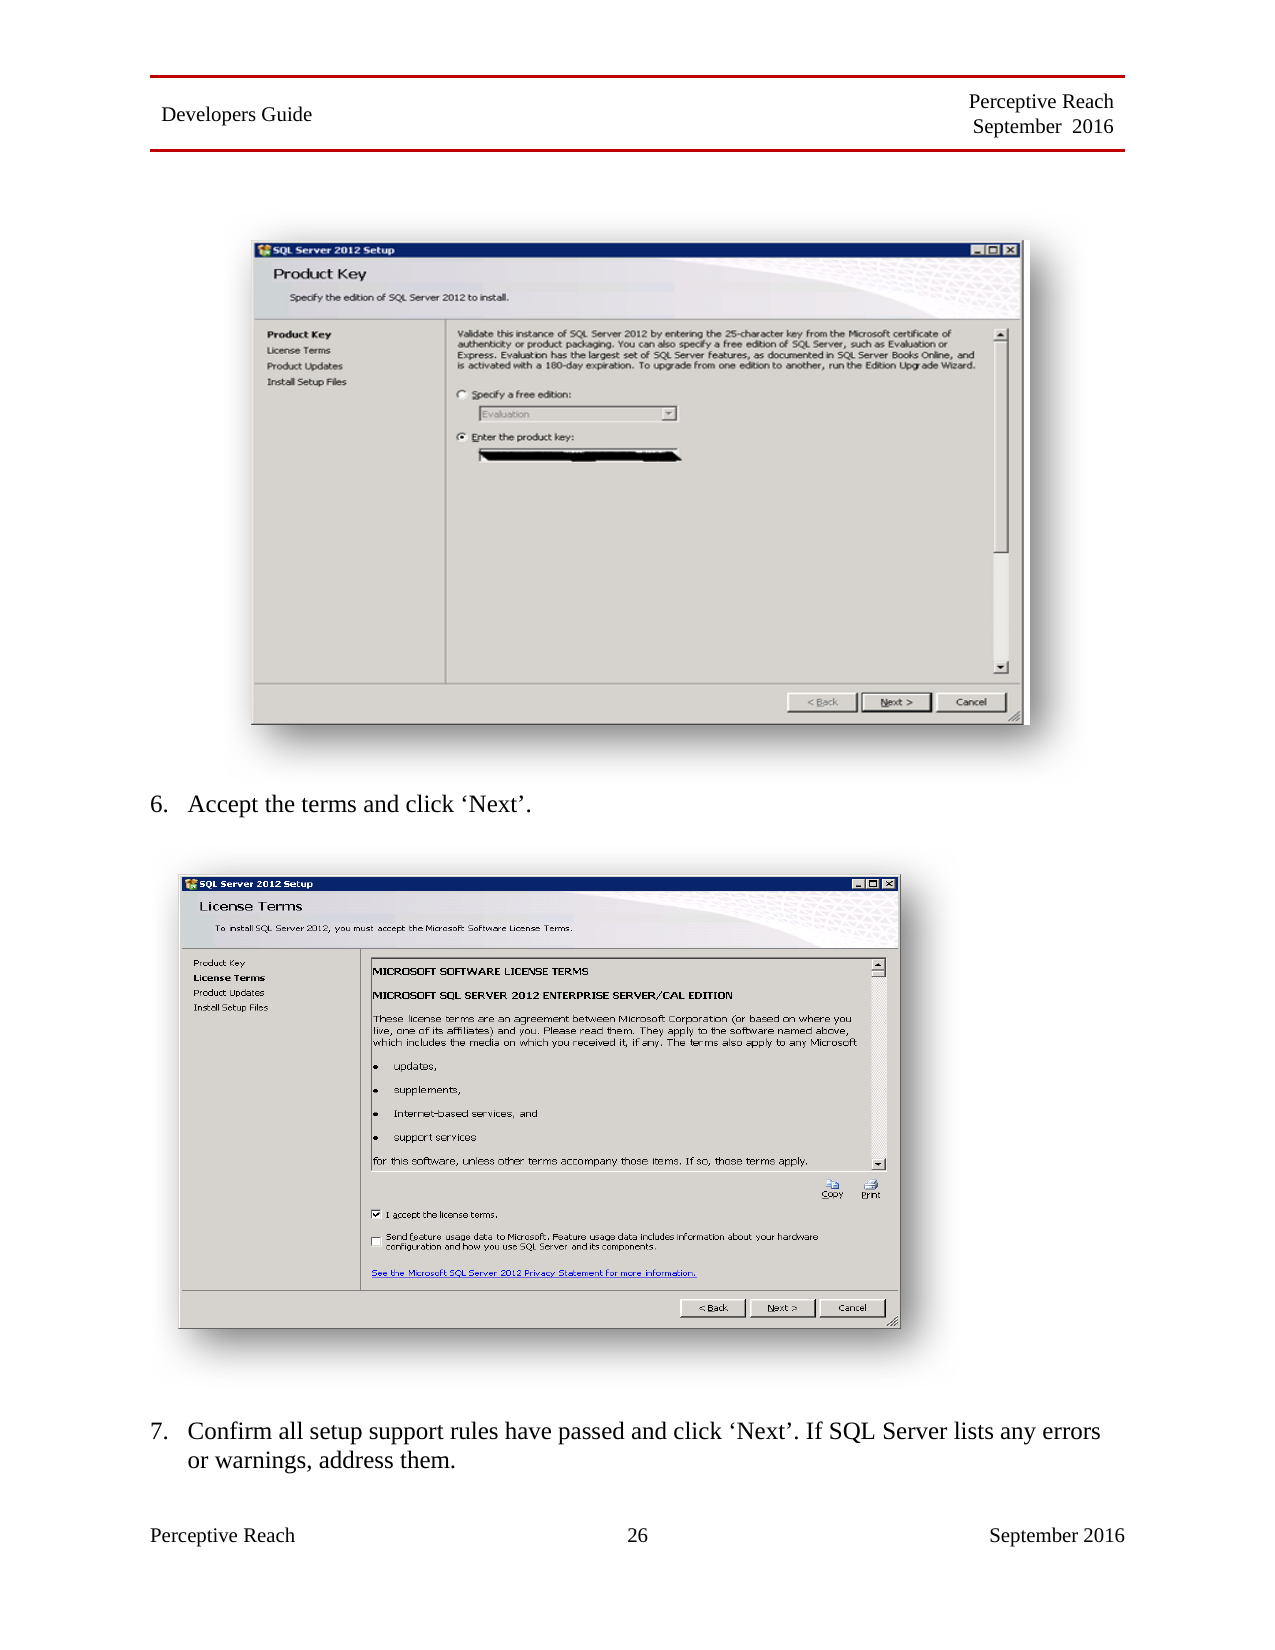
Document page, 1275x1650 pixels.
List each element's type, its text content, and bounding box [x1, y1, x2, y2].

picture [251, 240, 1030, 725]
picture [178, 874, 901, 1329]
list Confirm all setup support rules have passed and click ‘Next’. If SQL Server lists any errors or warnings, address them. [150, 1416, 1125, 1473]
